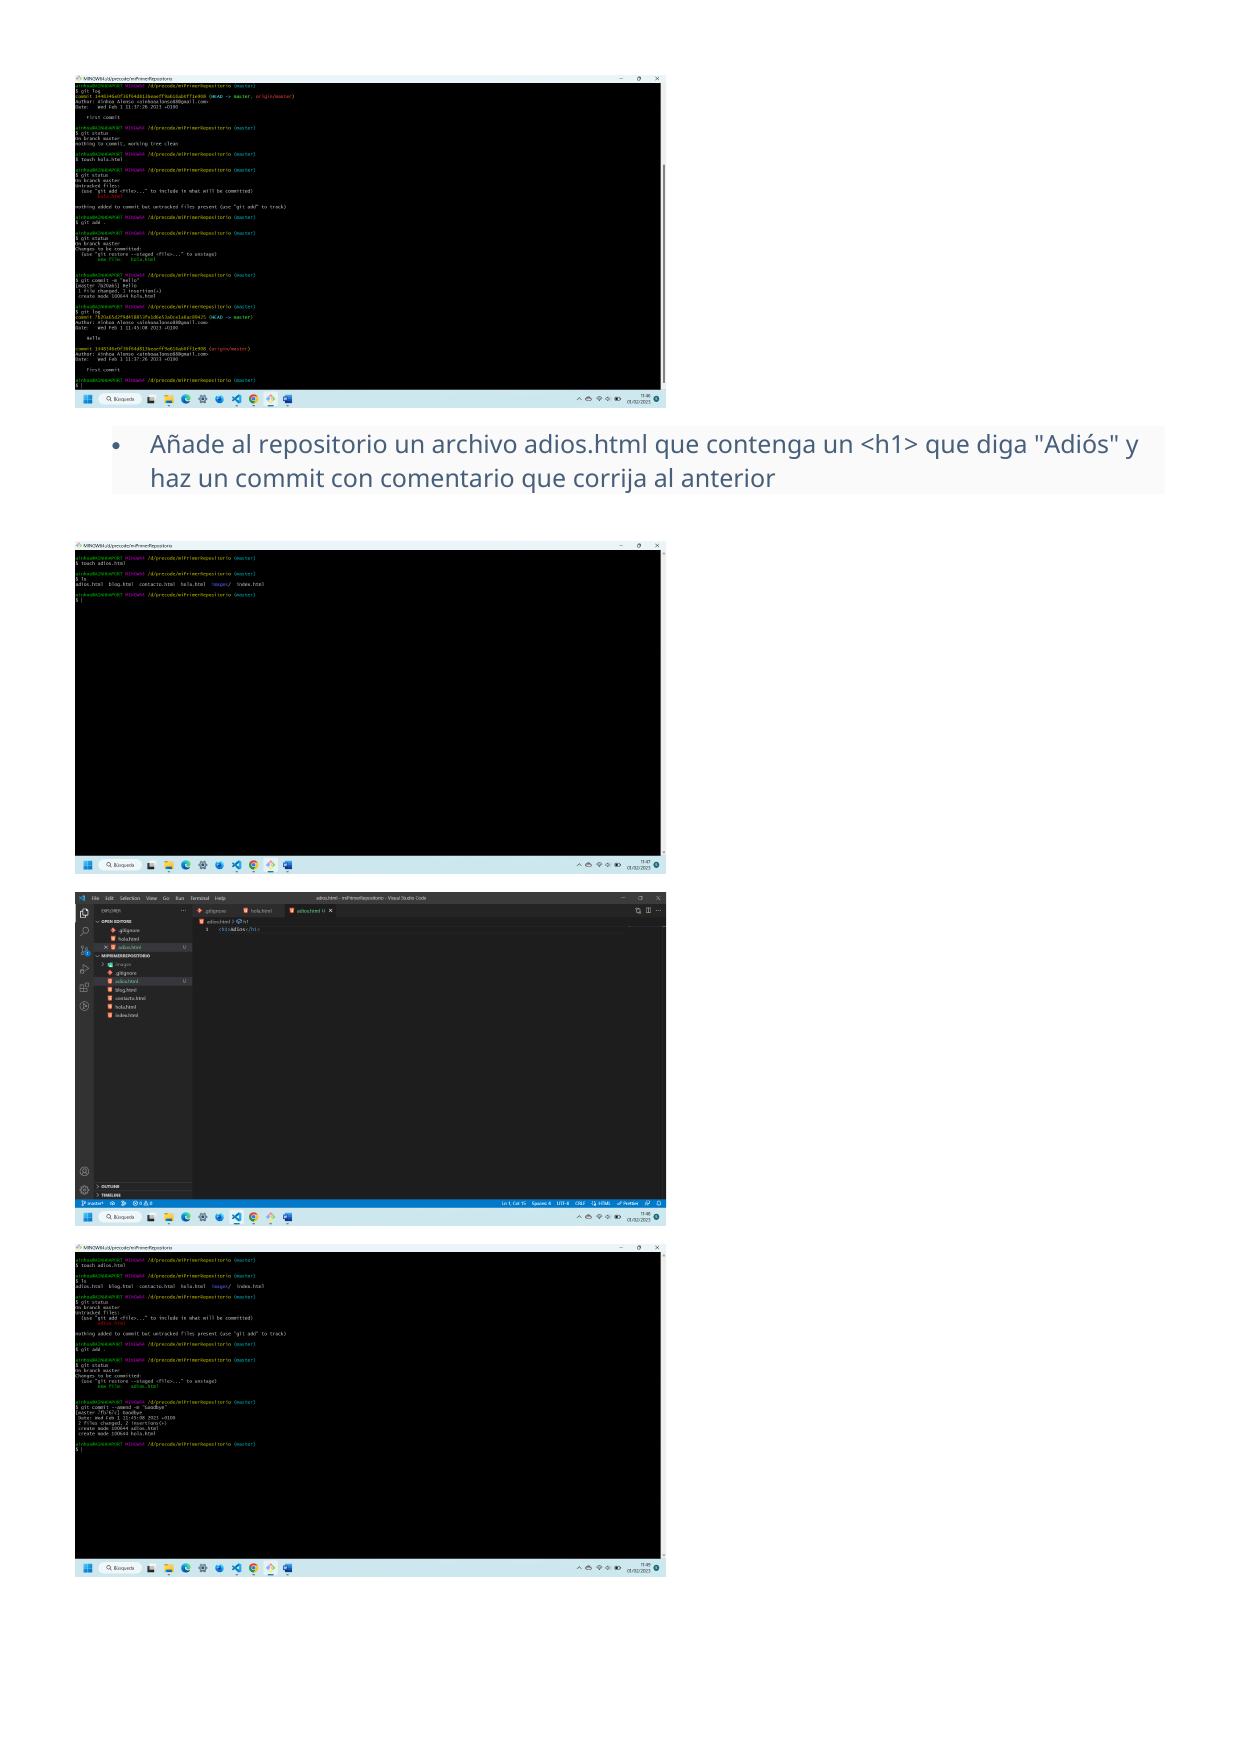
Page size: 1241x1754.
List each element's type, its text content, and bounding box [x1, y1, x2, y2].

picture [75, 541, 667, 874]
picture [75, 892, 667, 1226]
picture [75, 1244, 667, 1577]
picture [75, 75, 667, 408]
list Añade al repositorio un archivo adios.html que contenga un <h1> que diga "Adiós" y haz un commit con comentario que corrija al anterior [112, 426, 1165, 494]
